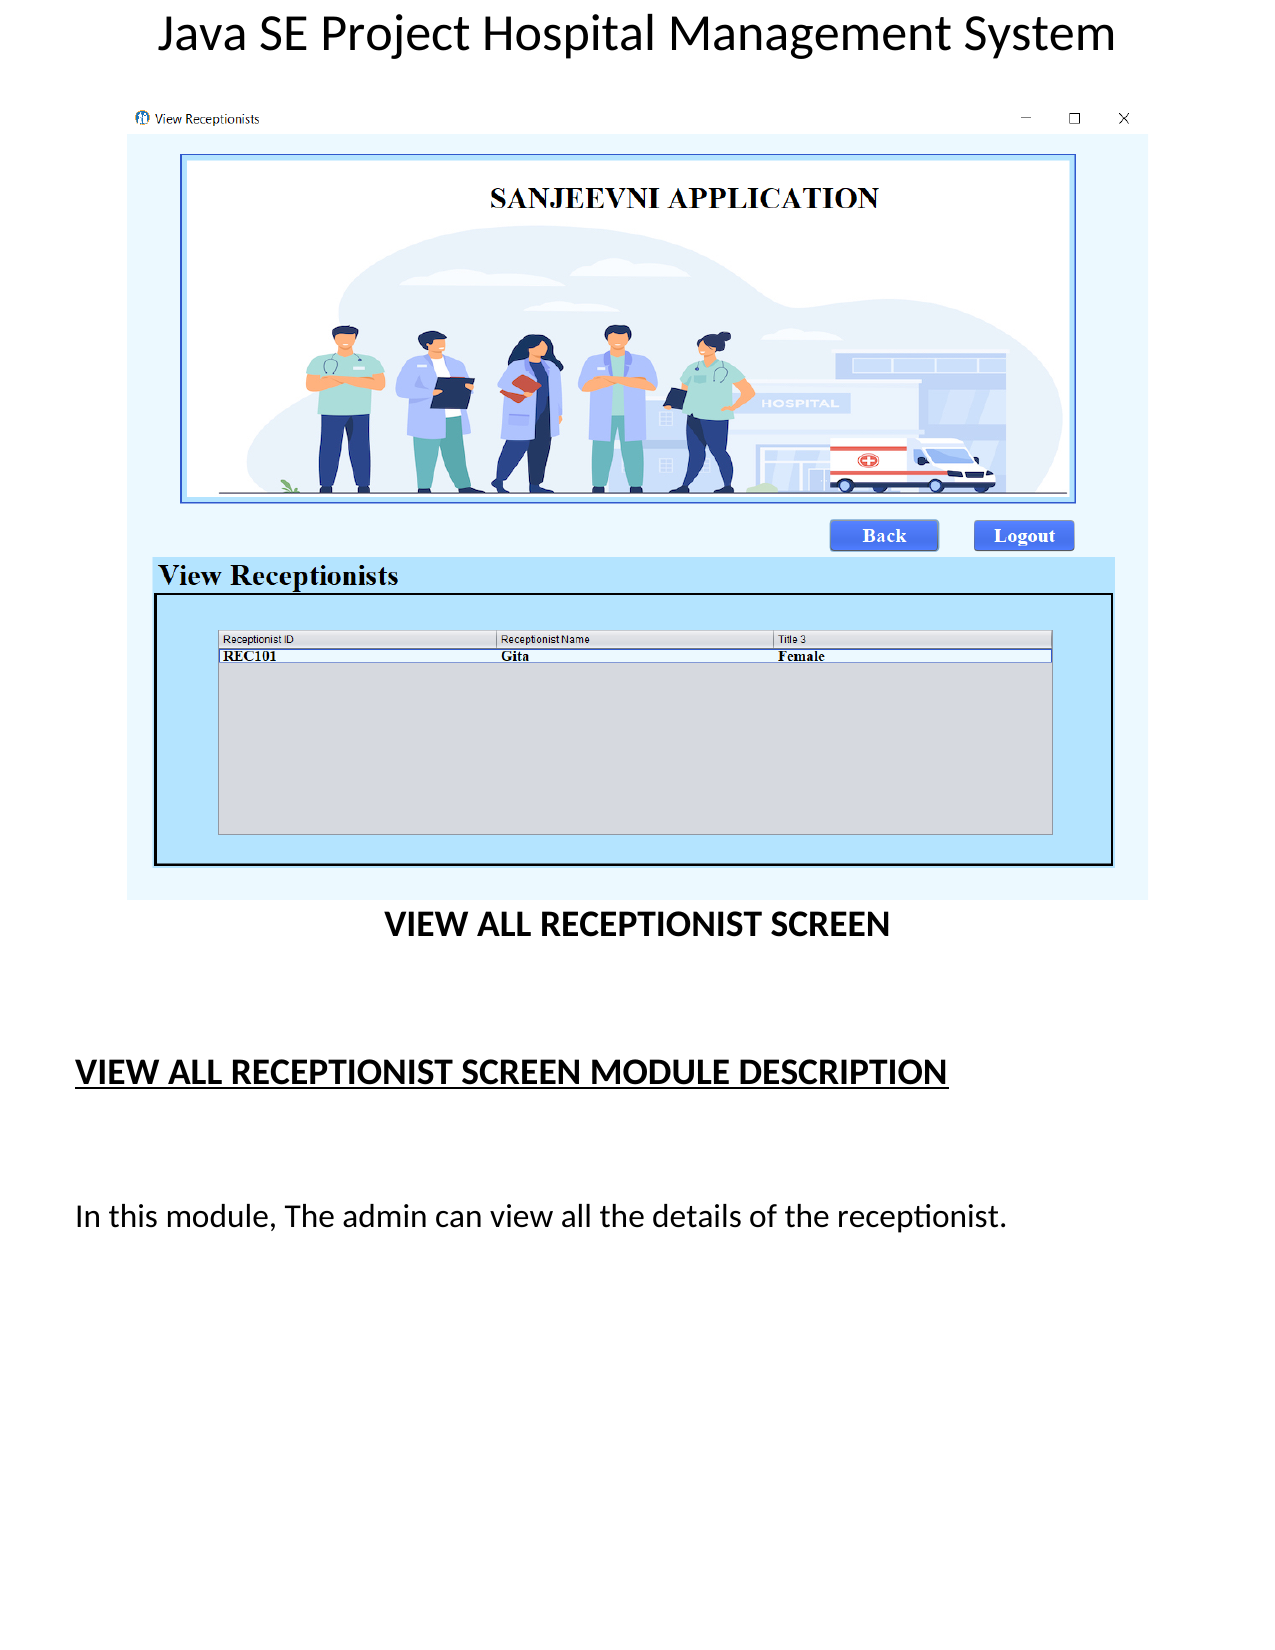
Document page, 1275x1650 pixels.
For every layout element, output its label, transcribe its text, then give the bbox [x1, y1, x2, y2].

text VIEW ALL RECEPTIONIST SCREEN [75, 900, 1200, 946]
picture [127, 103, 1149, 900]
text In this module, The admin can view all the details of the receptionist. [75, 1195, 1200, 1236]
text VIEW ALL RECEPTIONIST SCREEN MODULE DESCRIPTION [75, 1048, 1200, 1093]
